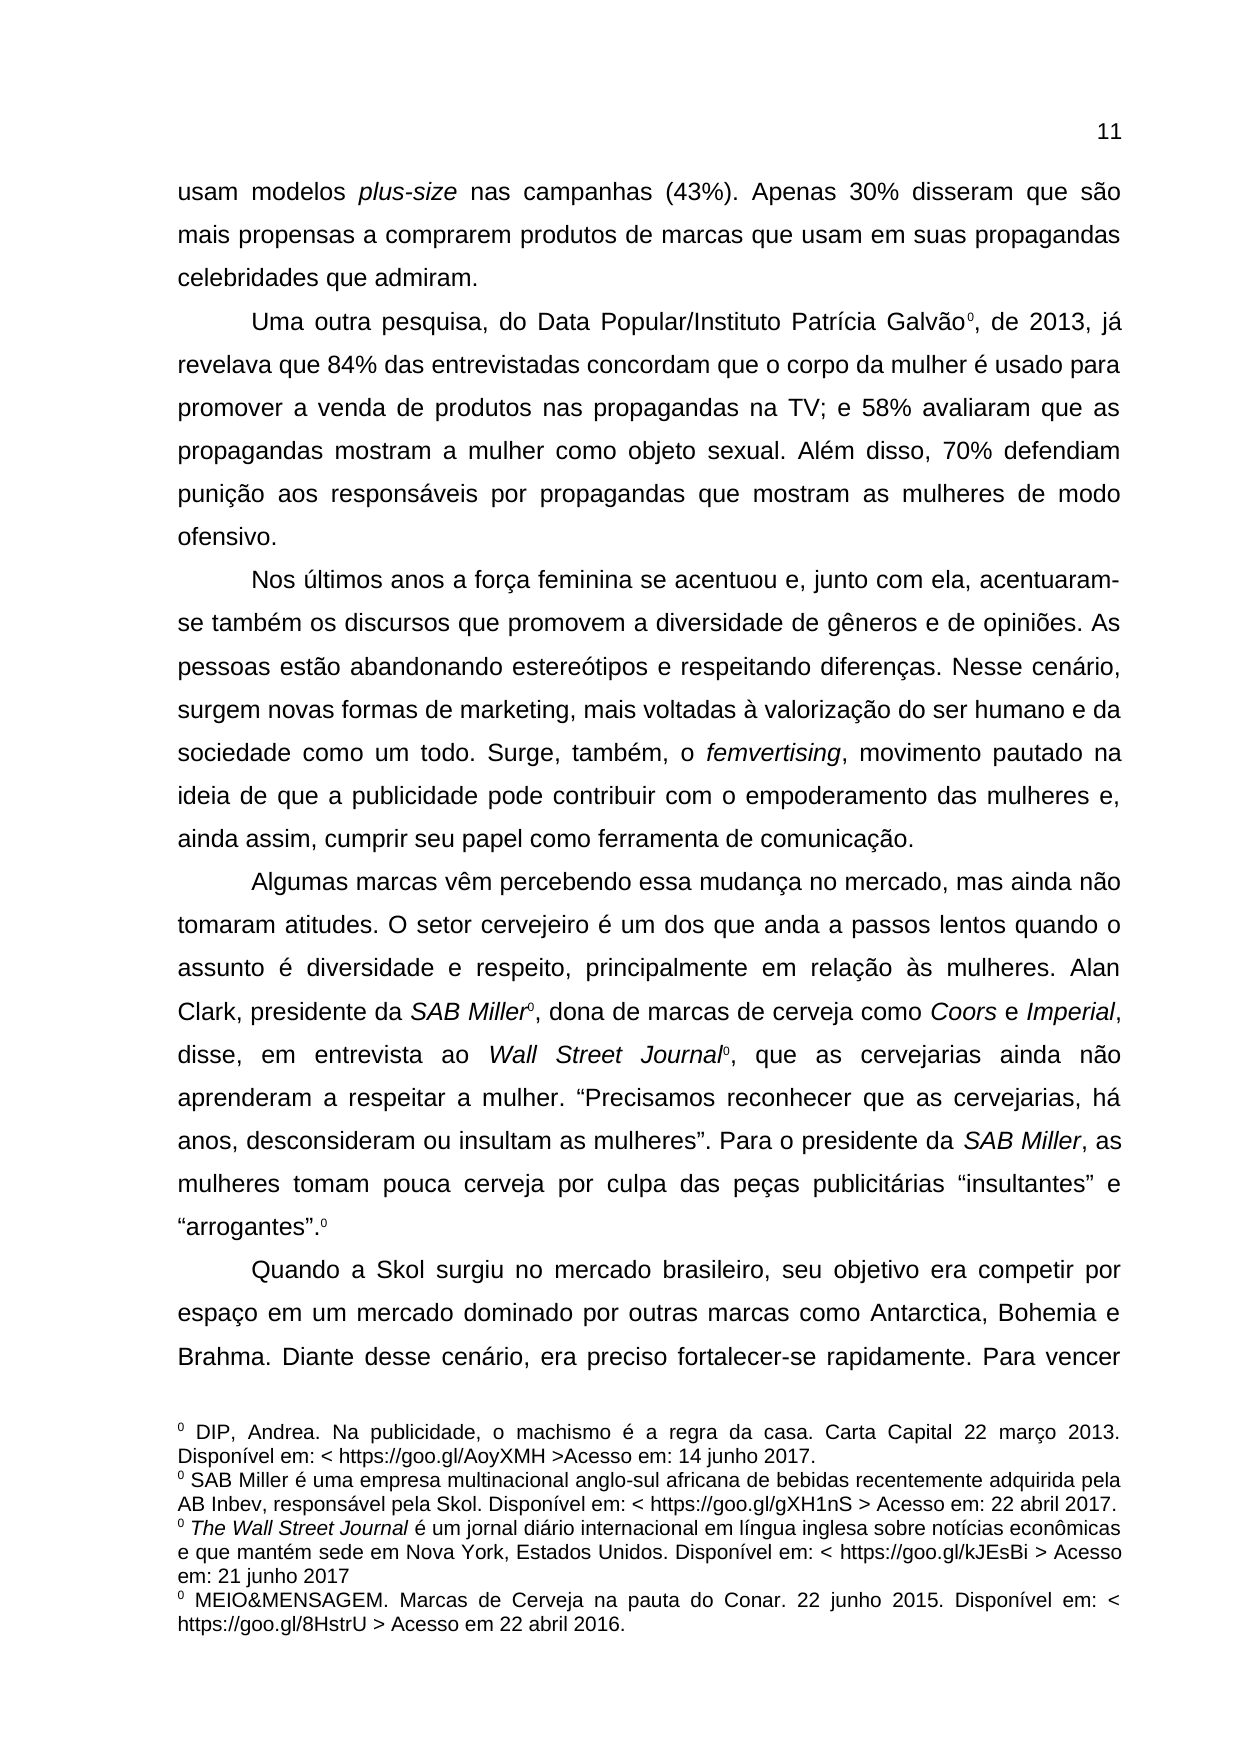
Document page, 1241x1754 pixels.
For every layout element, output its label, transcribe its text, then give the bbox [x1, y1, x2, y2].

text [177, 177, 1122, 292]
text Nos últimos anos a força feminina se acentuou e, junto com ela, acentuaram-se também os discursos que promovem a diversidade de gêneros e de opiniões. As pessoas estão abandonando estereótipos e respeitando diferenças. Nesse cenário, surgem novas formas de marketing, mais voltadas à valorização do ser humano e da sociedade como um todo. Surge, também, o femvertising, movimento pautado na ideia de que a publicidade pode contribuir com o empoderamento das mulheres e, ainda assim, cumprir seu papel como ferramenta de comunicação. [177, 565, 1122, 853]
text Uma outra pesquisa, do Data Popular/Instituto Patrícia Galvão, de 2013, já revelava que 84% das entrevistadas concordam que o corpo da mulher é usado para promover a venda de produtos nas propagandas na TV; e 58% avaliaram que as propagandas mostram a mulher como objeto sexual. Além disso, 70% defendiam punição aos responsáveis por propagandas que mostram as mulheres de modo ofensivo. [177, 307, 1122, 551]
text Algumas marcas vêm percebendo essa mudança no mercado, mas ainda não tomaram atitudes. O setor cervejeiro é um dos que anda a passos lentos quando o assunto é diversidade e respeito, principalmente em relação às mulheres. Alan Clark, presidente da SAB Miller, dona de marcas de cerveja como Coors e Imperial, disse, em entrevista ao Wall Street Journal, que as cervejarias ainda não aprenderam a respeitar a mulher. “Precisamos reconhecer que as cervejarias, há anos, desconsideram ou insultam as mulheres”. Para o presidente da SAB Miller, as mulheres tomam pouca cerveja por culpa das peças publicitárias “insultantes” e “arrogantes”. [177, 867, 1122, 1241]
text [177, 1255, 1122, 1370]
